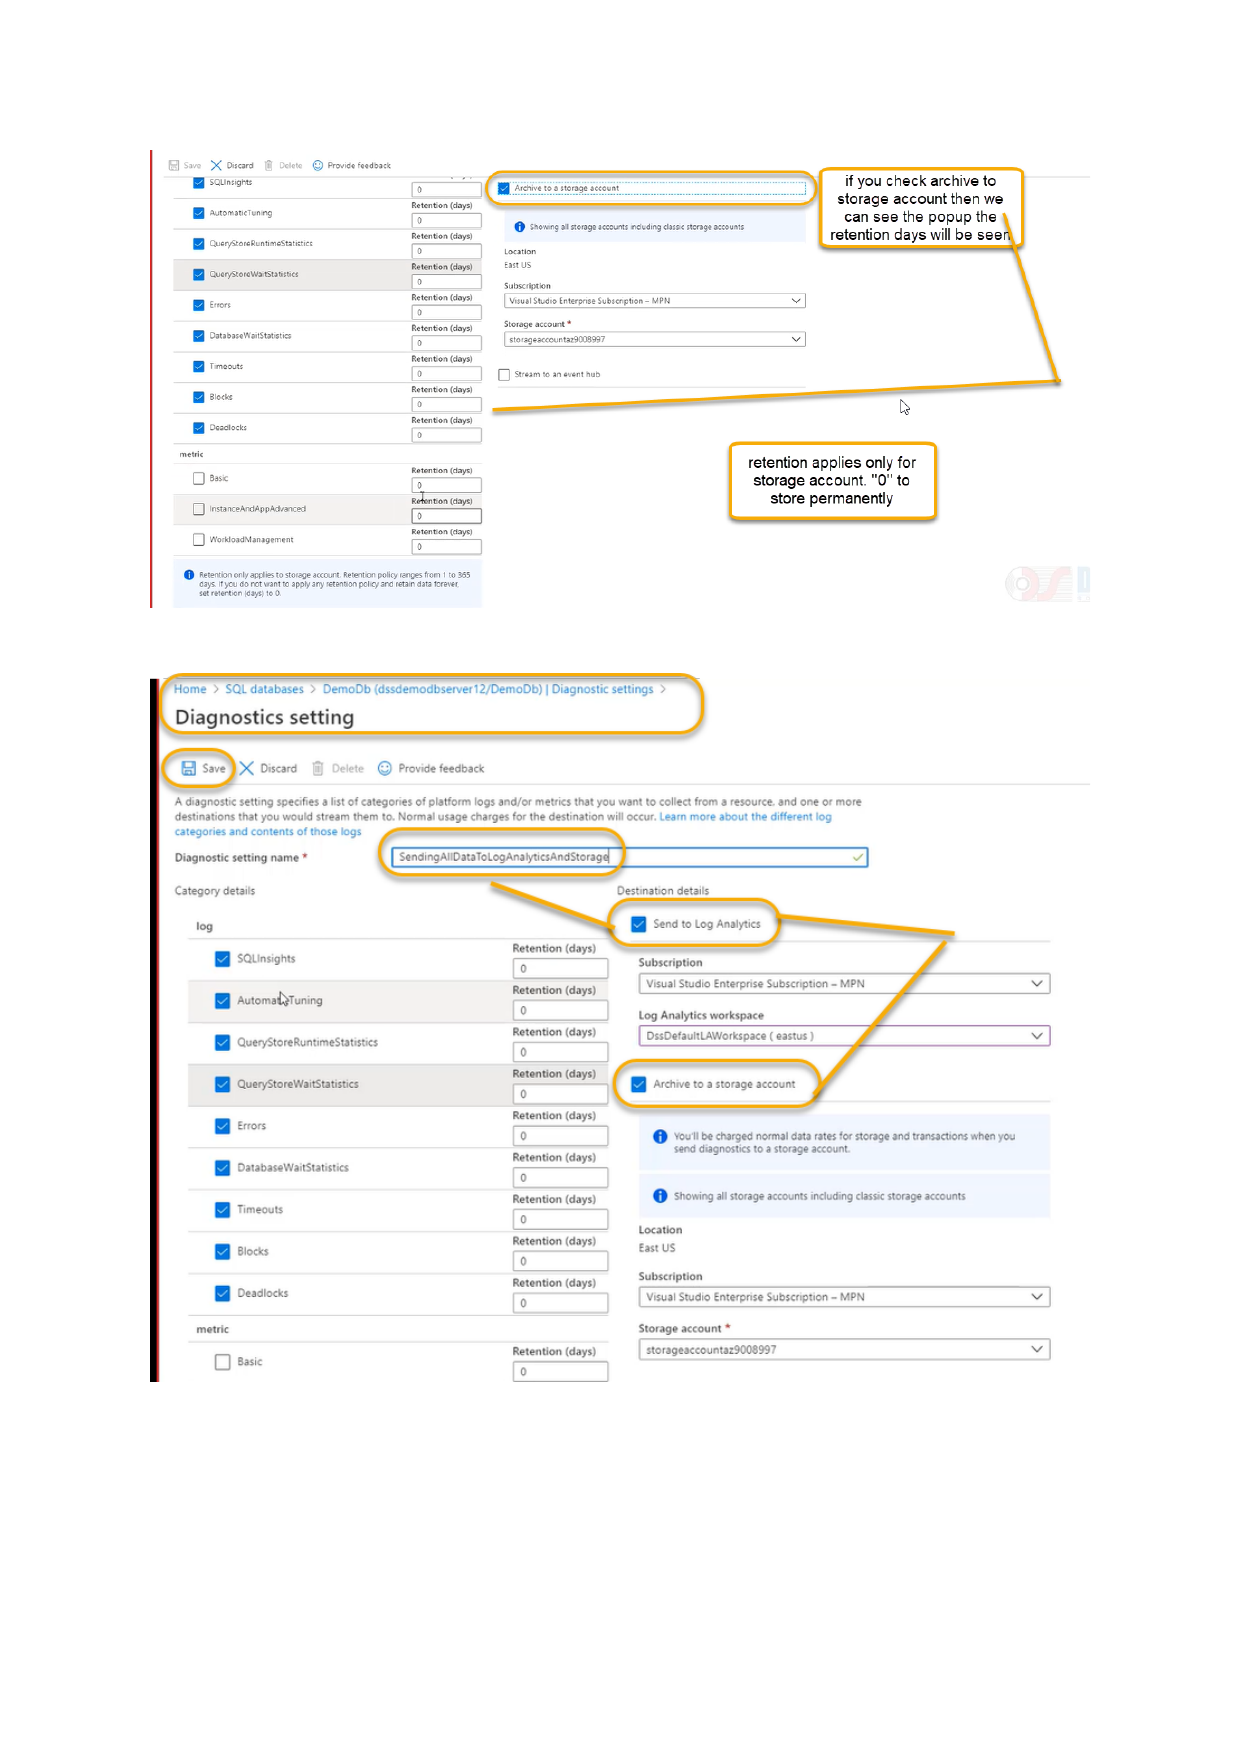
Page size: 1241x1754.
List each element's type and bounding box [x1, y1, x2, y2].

picture [150, 150, 1091, 608]
picture [150, 673, 1091, 1382]
